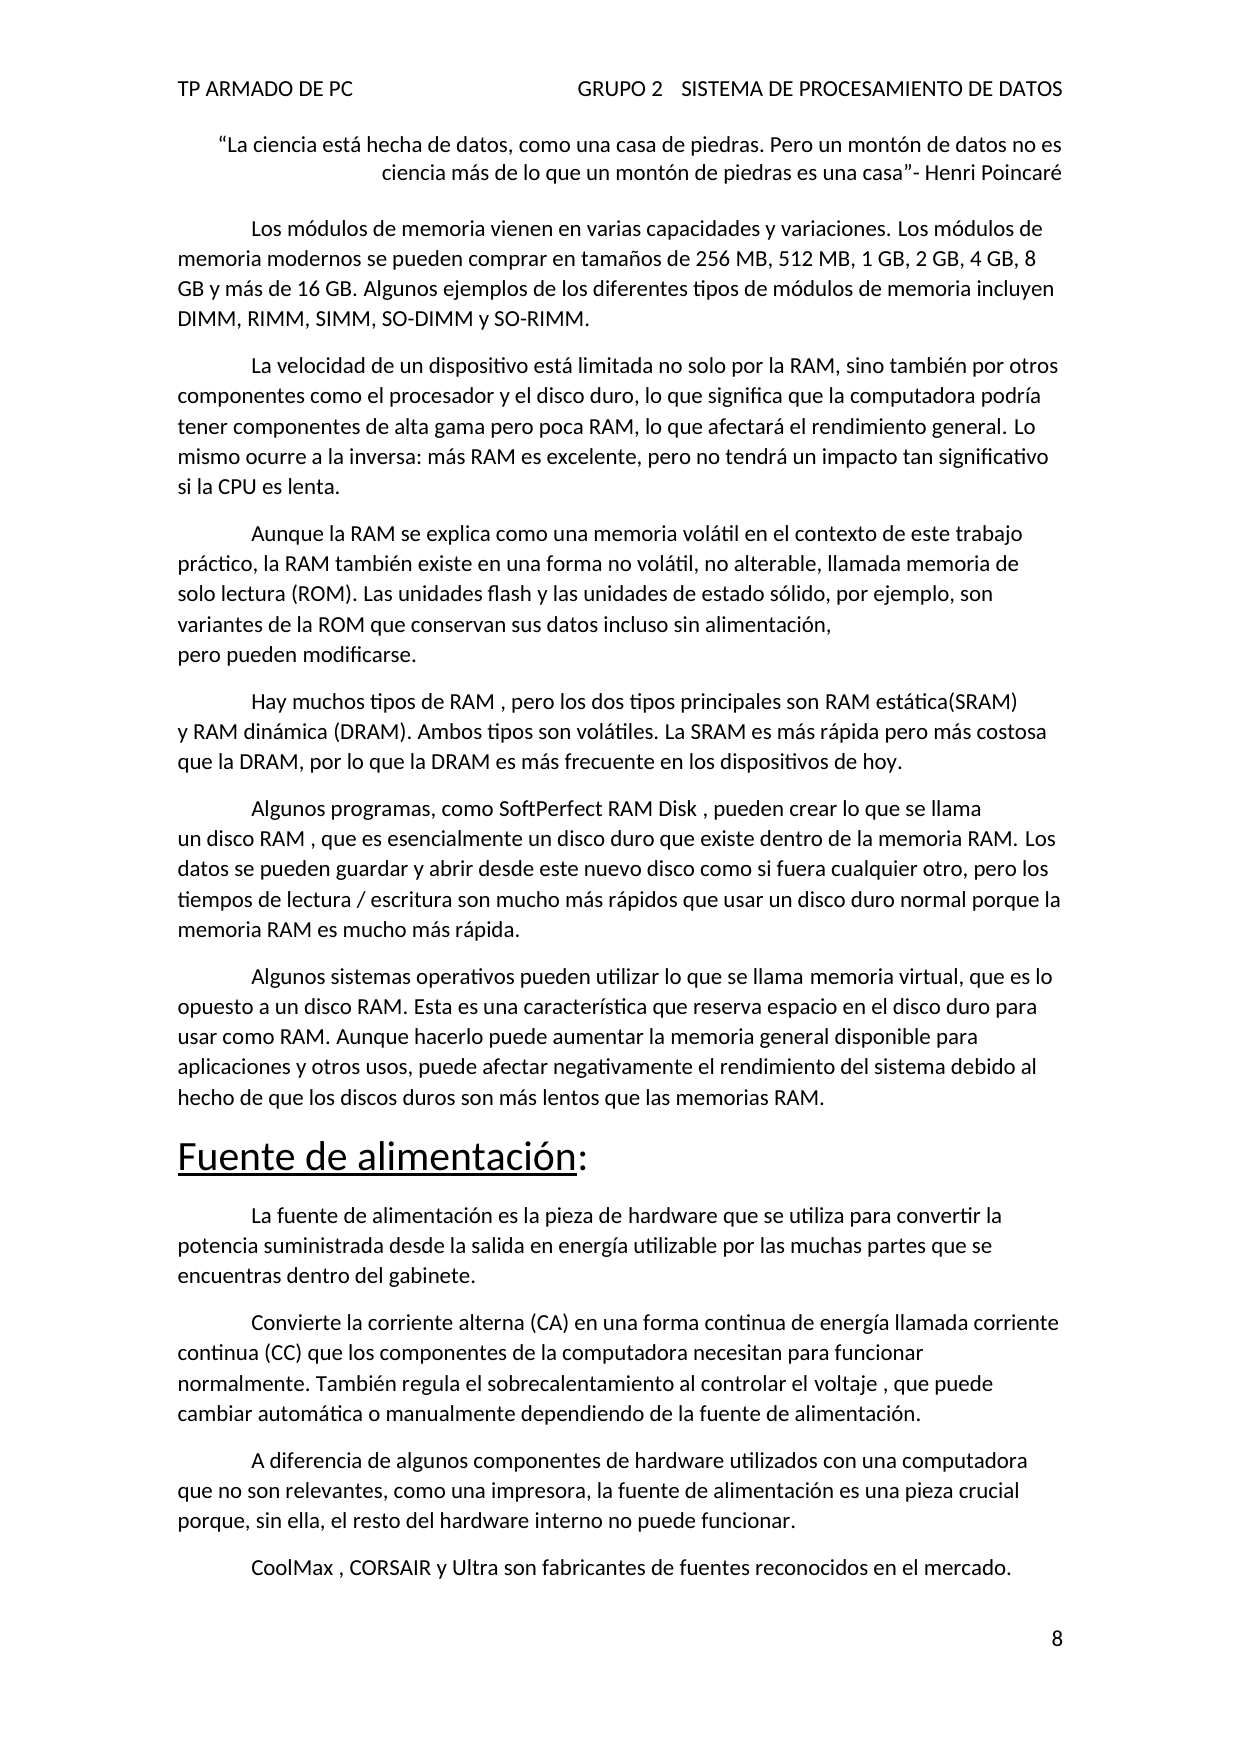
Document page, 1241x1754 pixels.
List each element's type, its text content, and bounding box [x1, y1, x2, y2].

text Hay muchos tipos de RAM , pero los dos tipos principales son RAM estática(SRAM) y RAM dinámica (DRAM). Ambos tipos son volátiles. La SRAM es más rápida pero más costosa que la DRAM, por lo que la DRAM es más frecuente en los dispositivos de hoy. [177, 687, 1063, 775]
text Los módulos de memoria vienen en varias capacidades y variaciones. Los módulos de memoria modernos se pueden comprar en tamaños de 256 MB, 512 MB, 1 GB, 2 GB, 4 GB, 8 GB y más de 16 GB. Algunos ejemplos de los diferentes tipos de módulos de memoria incluyen DIMM, RIMM, SIMM, SO-DIMM y SO-RIMM. [177, 214, 1063, 332]
text La velocidad de un dispositivo está limitada no solo por la RAM, sino también por otros componentes como el procesador y el disco duro, lo que significa que la computadora podría tener componentes de alta gama pero poca RAM, lo que afectará el rendimiento general. Lo mismo ocurre a la inversa: más RAM es excelente, pero no tendrá un impacto tan significativo si la CPU es lenta. [177, 351, 1063, 500]
text Fuente de alimentación: [177, 1129, 1063, 1180]
text CoolMax , CORSAIR y Ultra son fabricantes de fuentes reconocidos en el mercado. [177, 1553, 1063, 1581]
text La fuente de alimentación es la pieza de hardware que se utiliza para convertir la potencia suministrada desde la salida en energía utilizable por las muchas partes que se encuentras dentro del gabinete. [177, 1201, 1063, 1289]
text Aunque la RAM se explica como una memoria volátil en el contexto de este trabajo práctico, la RAM también existe en una forma no volátil, no alterable, llamada memoria de solo lectura (ROM). Las unidades flash y las unidades de estado sólido, por ejemplo, son variantes de la ROM que conservan sus datos incluso sin alimentación, pero pueden modificarse. [177, 519, 1063, 668]
text Algunos programas, como SoftPerfect RAM Disk , pueden crear lo que se llama un disco RAM , que es esencialmente un disco duro que existe dentro de la memoria RAM. Los datos se pueden guardar y abrir desde este nuevo disco como si fuera cualquier otro, pero los tiempos de lectura / escritura son mucho más rápidos que usar un disco duro normal porque la memoria RAM es mucho más rápida. [177, 794, 1063, 943]
text A diferencia de algunos componentes de hardware utilizados con una computadora que no son relevantes, como una impresora, la fuente de alimentación es una pieza crucial porque, sin ella, el resto del hardware interno no puede funcionar. [177, 1446, 1063, 1534]
text Convierte la corriente alterna (CA) en una forma continua de energía llamada corriente continua (CC) que los componentes de la computadora necesitan para funcionar normalmente. También regula el sobrecalentamiento al controlar el voltaje , que puede cambiar automática o manualmente dependiendo de la fuente de alimentación. [177, 1308, 1063, 1427]
text Algunos sistemas operativos pueden utilizar lo que se llama memoria virtual, que es lo opuesto a un disco RAM. Esta es una característica que reserva espacio en el disco duro para usar como RAM. Aunque hacerlo puede aumentar la memoria general disponible para aplicaciones y otros usos, puede afectar negativamente el rendimiento del sistema debido al hecho de que los discos duros son más lentos que las memorias RAM. [177, 962, 1063, 1111]
